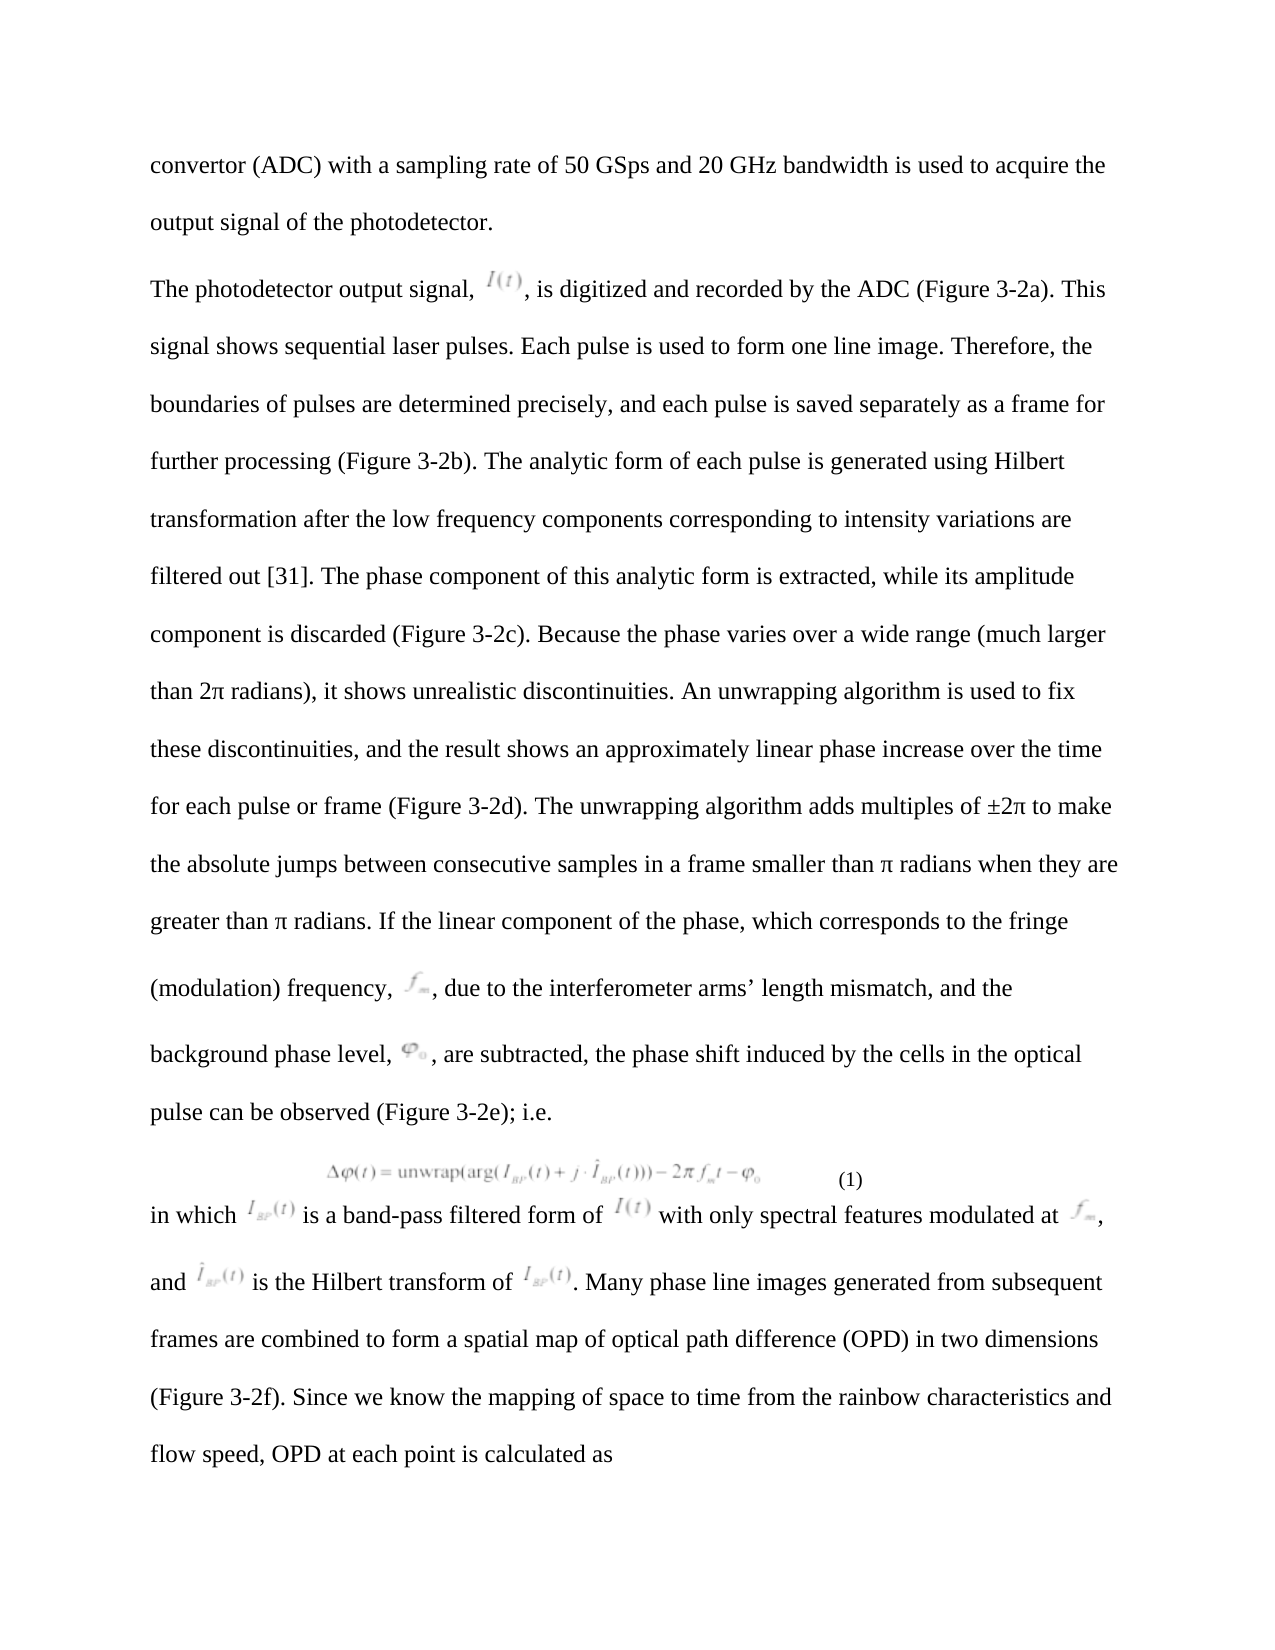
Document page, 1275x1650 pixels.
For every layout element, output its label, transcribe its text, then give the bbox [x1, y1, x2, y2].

text The photodetector output signal, , is digitized and recorded by the ADC (Figure 3-2a). This signal shows sequential laser pulses. Each pulse is used to form one line image. Therefore, the boundaries of pulses are determined precisely, and each pulse is saved separately as a frame for further processing (Figure 3-2b). The analytic form of each pulse is generated using Hilbert transformation after the low frequency components corresponding to intensity variations are filtered out [31]. The phase component of this analytic form is extracted, while its amplitude component is discarded (Figure 3-2c). Because the phase varies over a wide range (much larger than 2π radians), it shows unrealistic discontinuities. An unwrapping algorithm is used to fix these discontinuities, and the result shows an approximately linear phase increase over the time for each pulse or frame (Figure 3-2d). The unwrapping algorithm adds multiples of ±2π to make the absolute jumps between consecutive samples in a frame smaller than π radians when they are greater than π radians. If the linear component of the phase, which corresponds to the fringe (modulation) frequency, , due to the interferometer arms’ length mismatch, and the background phase level, , are subtracted, the phase shift induced by the cells in the optical pulse can be observed (Figure 3-2e); i.e. [150, 265, 1125, 1126]
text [150, 150, 1125, 236]
text (1) [150, 1154, 1125, 1191]
text in which is a band-pass filtered form of with only spectral features modulated at , and is the Hilbert transform of . Many phase line images generated from subsequent frames are combined to form a spatial map of optical path difference (OPD) in two dimensions (Figure 3-2f). Since we know the mapping of space to time from the rainbow characteristics and flow speed, OPD at each point is calculated as [150, 1191, 1125, 1468]
